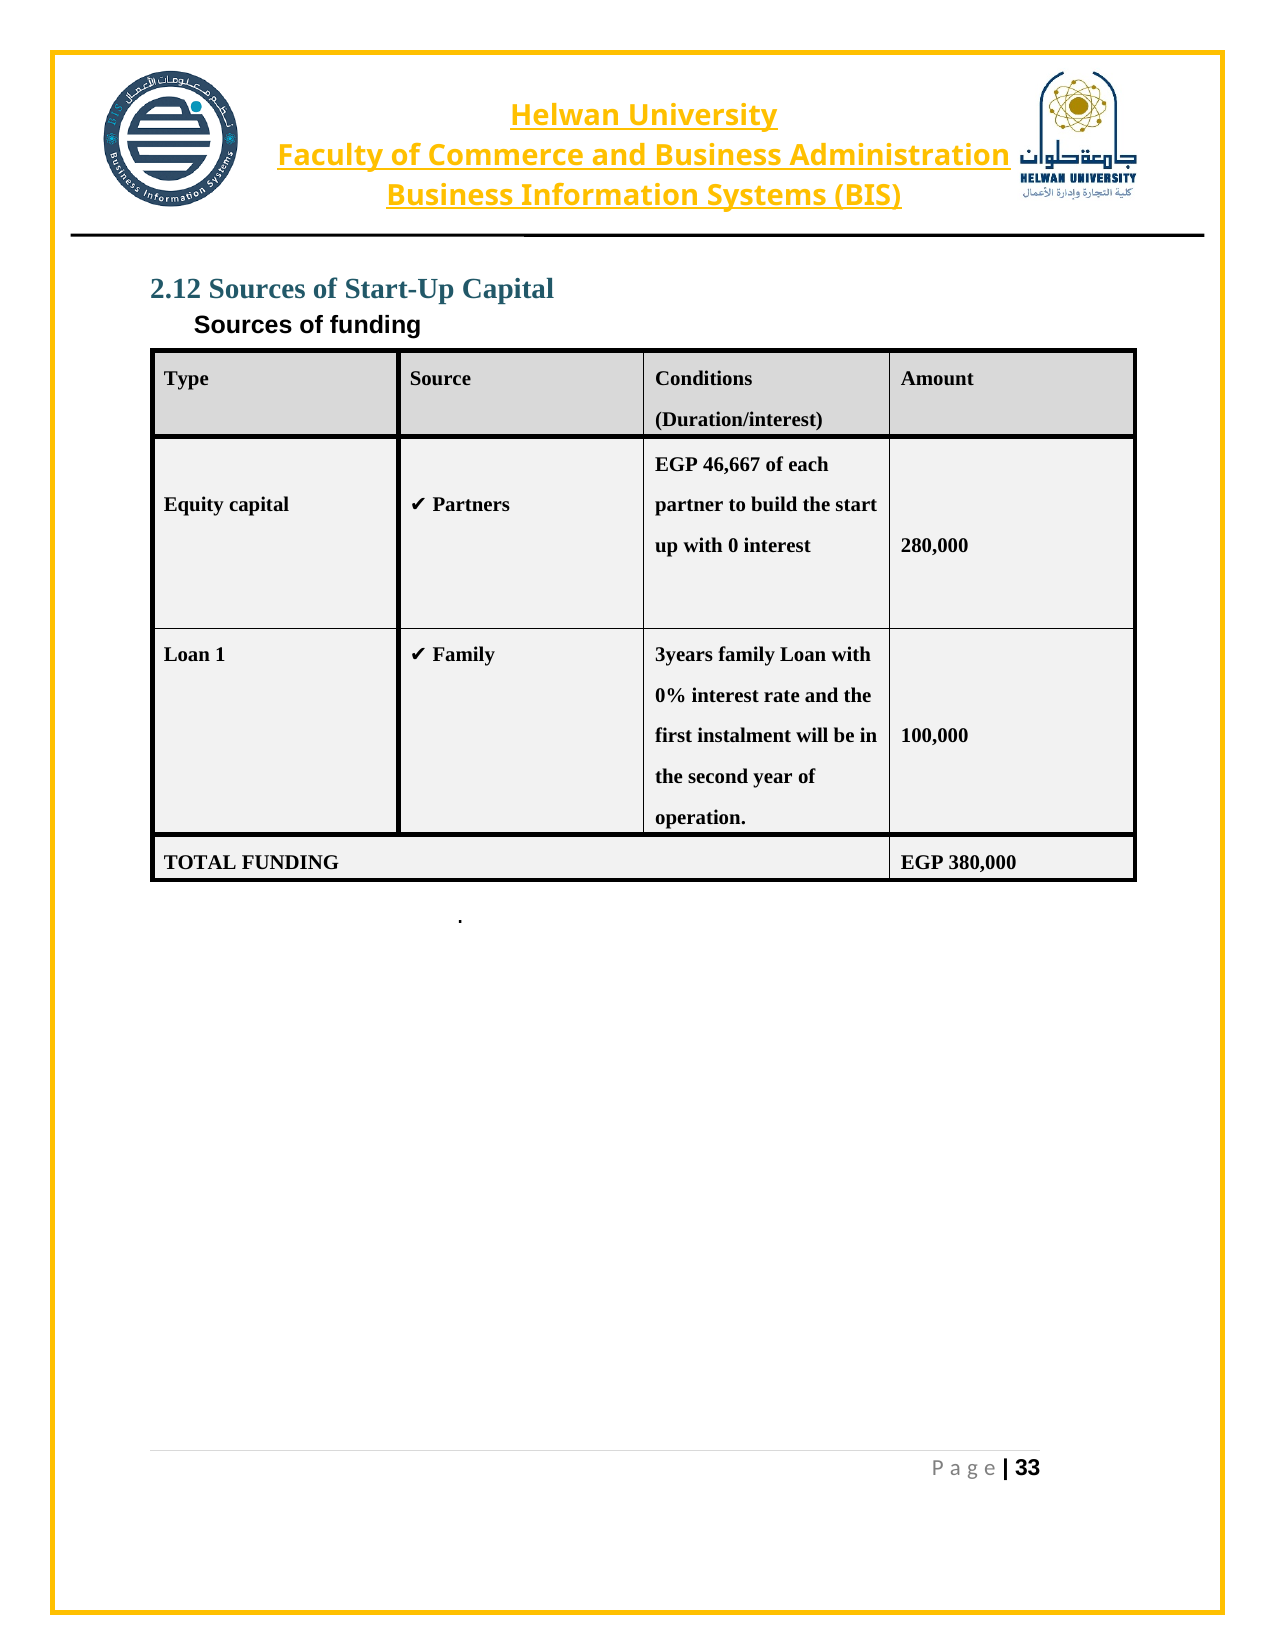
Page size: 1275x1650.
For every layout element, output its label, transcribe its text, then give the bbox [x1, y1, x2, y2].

table_cell Loan 1 [155, 629, 396, 832]
table_cell 3years family Loan with 0% interest rate and the first instalment will be in the second year of operation. [644, 629, 889, 832]
table_cell EGP 46,667 of each partner to build the start up with 0 interest [644, 439, 889, 628]
table_header Type [155, 353, 396, 434]
text Sources of funding [194, 310, 1137, 339]
table_cell ✔ Partners [401, 439, 643, 628]
table_cell TOTAL FUNDING [155, 837, 889, 878]
picture [1017, 67, 1138, 201]
subtitle 2.12 Sources of Start-Up Capital [150, 272, 1137, 305]
picture [95, 69, 245, 209]
table_cell ✔ Family [401, 629, 643, 832]
table_header Source [401, 353, 643, 434]
table_cell EGP 380,000 [890, 837, 1133, 878]
table_header Amount [890, 353, 1133, 434]
table_header Conditions (Duration/interest) [644, 353, 889, 434]
table_cell Equity capital [155, 439, 396, 628]
table_cell 280,000 [890, 439, 1133, 628]
table_cell 100,000 [890, 629, 1133, 832]
